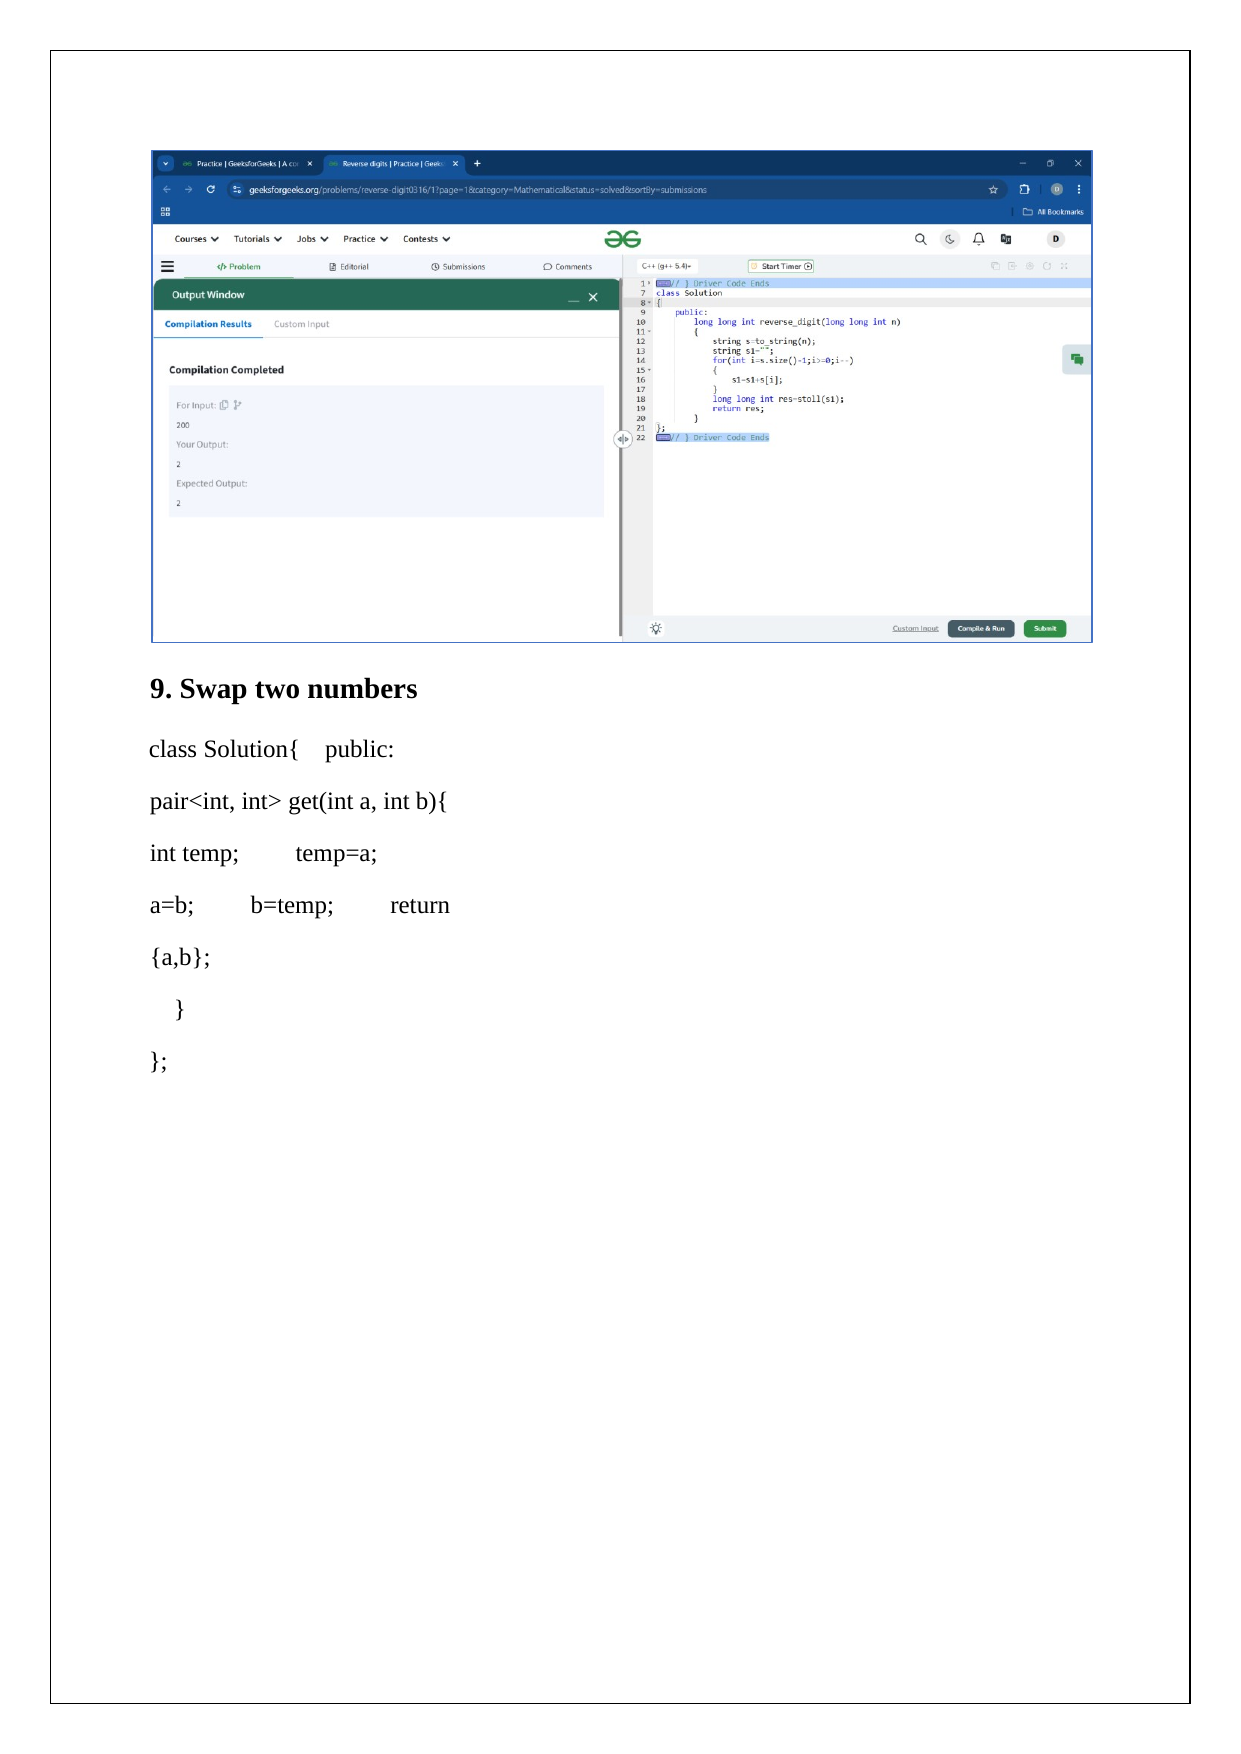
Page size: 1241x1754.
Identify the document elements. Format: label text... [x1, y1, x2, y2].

text } [148, 994, 617, 1023]
picture [153, 151, 1091, 642]
text class Solution{ public: pair<int, int> get(int a, int b){ int temp; temp=a; a=b; b=temp; return {a,b}; [148, 734, 474, 971]
text }; [148, 1046, 617, 1074]
